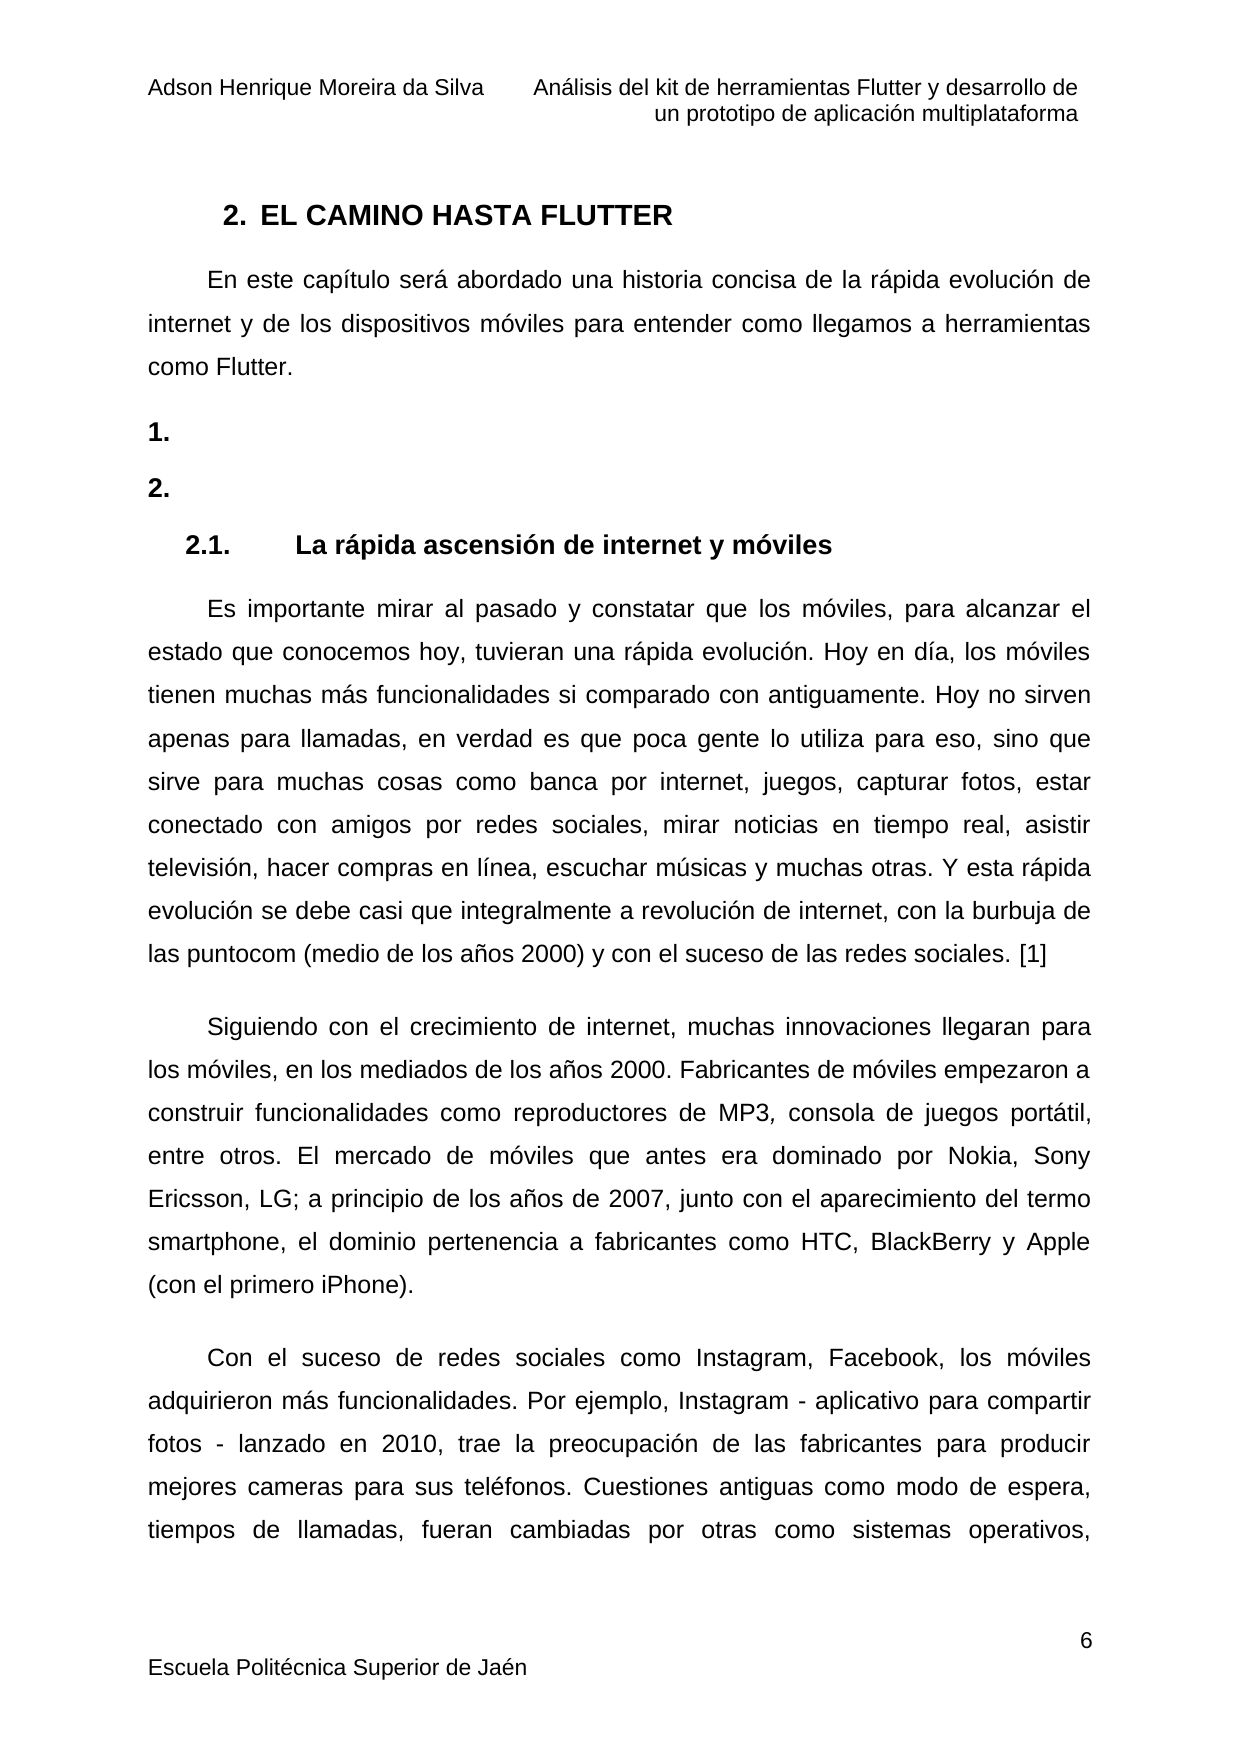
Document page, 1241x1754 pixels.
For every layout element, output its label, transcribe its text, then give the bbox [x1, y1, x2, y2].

subtitle La rápida ascensión de internet y móviles [185, 529, 1092, 560]
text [148, 1343, 1092, 1544]
text Siguiendo con el crecimiento de internet, muchas innovaciones llegaran para los móviles, en los mediados de los años 2000. Fabricantes de móviles empezaron a construir funcionalidades como reproductores de MP3, consola de juegos portátil, entre otros. El mercado de móviles que antes era dominado por Nokia, Sony Ericsson, LG; a principio de los años de 2007, junto con el aparecimiento del termo smartphone, el dominio pertenencia a fabricantes como HTC, BlackBerry y Apple (con el primero iPhone). [148, 1012, 1092, 1299]
text Es importante mirar al pasado y constatar que los móviles, para alcanzar el estado que conocemos hoy, tuvieran una rápida evolución. Hoy en día, los móviles tienen muchas más funcionalidades si comparado con antiguamente. Hoy no sirven apenas para llamadas, en verdad es que poca gente lo utiliza para eso, sino que sirve para muchas cosas como banca por internet, juegos, capturar fotos, estar conectado con amigos por redes sociales, mirar noticias en tiempo real, asistir televisión, hacer compras en línea, escuchar músicas y muchas otras. Y esta rápida evolución se debe casi que integralmente a revolución de internet, con la burbuja de las puntocom (medio de los años 2000) y con el suceso de las redes sociales. [1] [148, 594, 1092, 968]
text En este capítulo será abordado una historia concisa de la rápida evolución de internet y de los dispositivos móviles para entender como llegamos a herramientas como Flutter. [148, 265, 1092, 380]
subtitle EL CAMINO HASTA FLUTTER [223, 198, 1092, 231]
